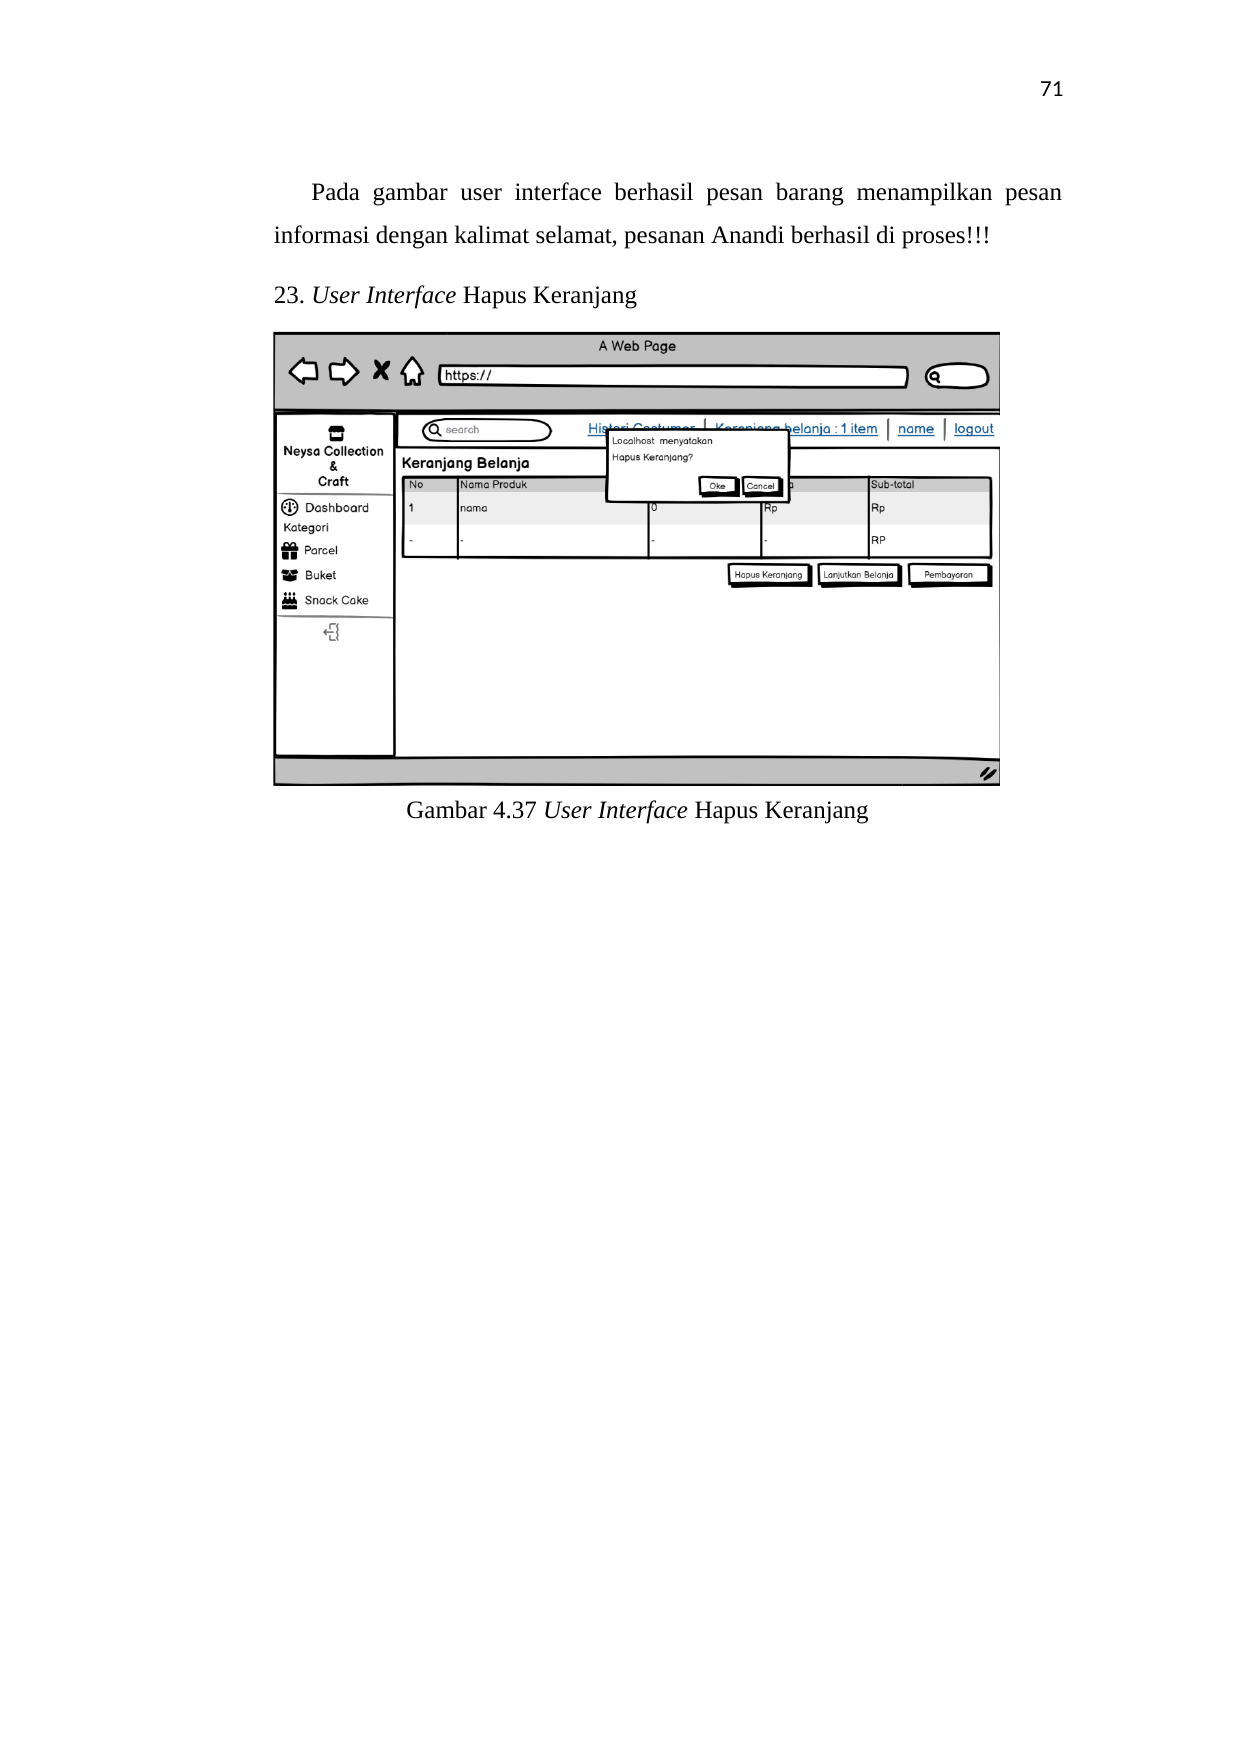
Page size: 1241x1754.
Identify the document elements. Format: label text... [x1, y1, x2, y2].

text Pada gambar user interface berhasil pesan barang menampilkan pesan informasi dengan kalimat selamat, pesanan Anandi berhasil di proses!!! [274, 177, 1063, 249]
picture [271, 331, 1000, 785]
list User Interface Hapus Keranjang [274, 280, 1063, 309]
